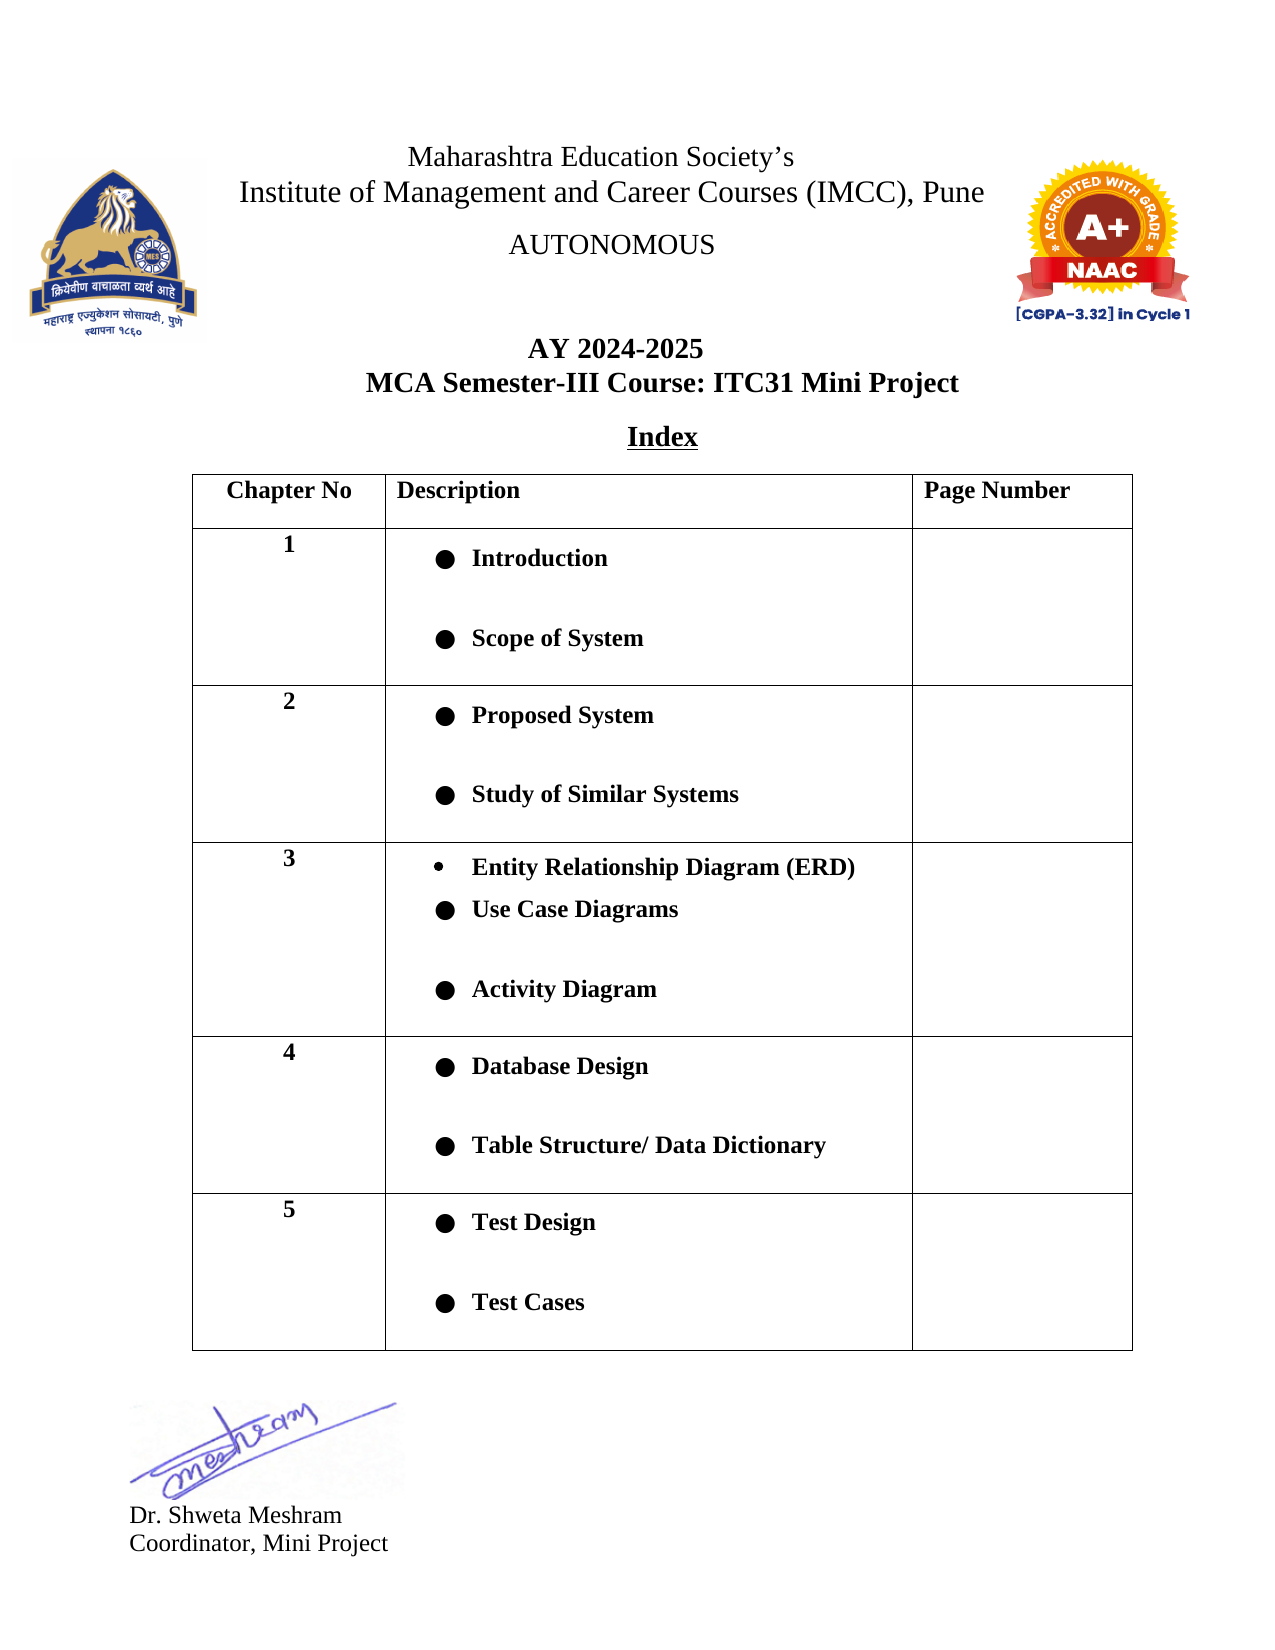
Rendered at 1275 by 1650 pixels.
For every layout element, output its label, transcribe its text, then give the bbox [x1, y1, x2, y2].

table_header Chapter No [193, 475, 385, 528]
table_cell Database Design Table Structure/ Data Dictionary [386, 1037, 912, 1193]
text Index [129, 419, 1196, 453]
picture [129, 1400, 406, 1500]
table_cell 1 [193, 529, 385, 685]
text MCA Semester-III Course: ITC31 Mini Project [129, 365, 1196, 399]
text Coordinator, Mini Project [129, 1528, 1196, 1557]
picture [12, 158, 208, 343]
table_header Page Number [913, 475, 1132, 528]
table_header Description [386, 475, 912, 528]
table_cell Test Design Test Cases [386, 1194, 912, 1349]
table_cell [913, 529, 1132, 685]
text Dr. Shweta Meshram [129, 1500, 1196, 1528]
table_cell 4 [193, 1037, 385, 1193]
table_cell [913, 686, 1132, 842]
table_cell [913, 1037, 1132, 1193]
text AY 2024-2025 [129, 332, 1196, 365]
text Institute of Management and Career Courses (IMCC), Pune [208, 173, 1016, 209]
table_cell Proposed System Study of Similar Systems [386, 686, 912, 842]
table_cell [913, 1194, 1132, 1349]
text AUTONOMOUS [208, 227, 1016, 261]
table_cell 2 [193, 686, 385, 842]
table_cell Introduction Scope of System [386, 529, 912, 685]
table_cell 3 [193, 843, 385, 1036]
table_cell Entity Relationship Diagram (ERD) Use Case Diagrams Activity Diagram [386, 843, 912, 1036]
table_cell 5 [193, 1194, 385, 1349]
picture [1016, 158, 1195, 321]
text Maharashtra Education Society’s [129, 139, 1196, 173]
table_cell [913, 843, 1132, 1036]
